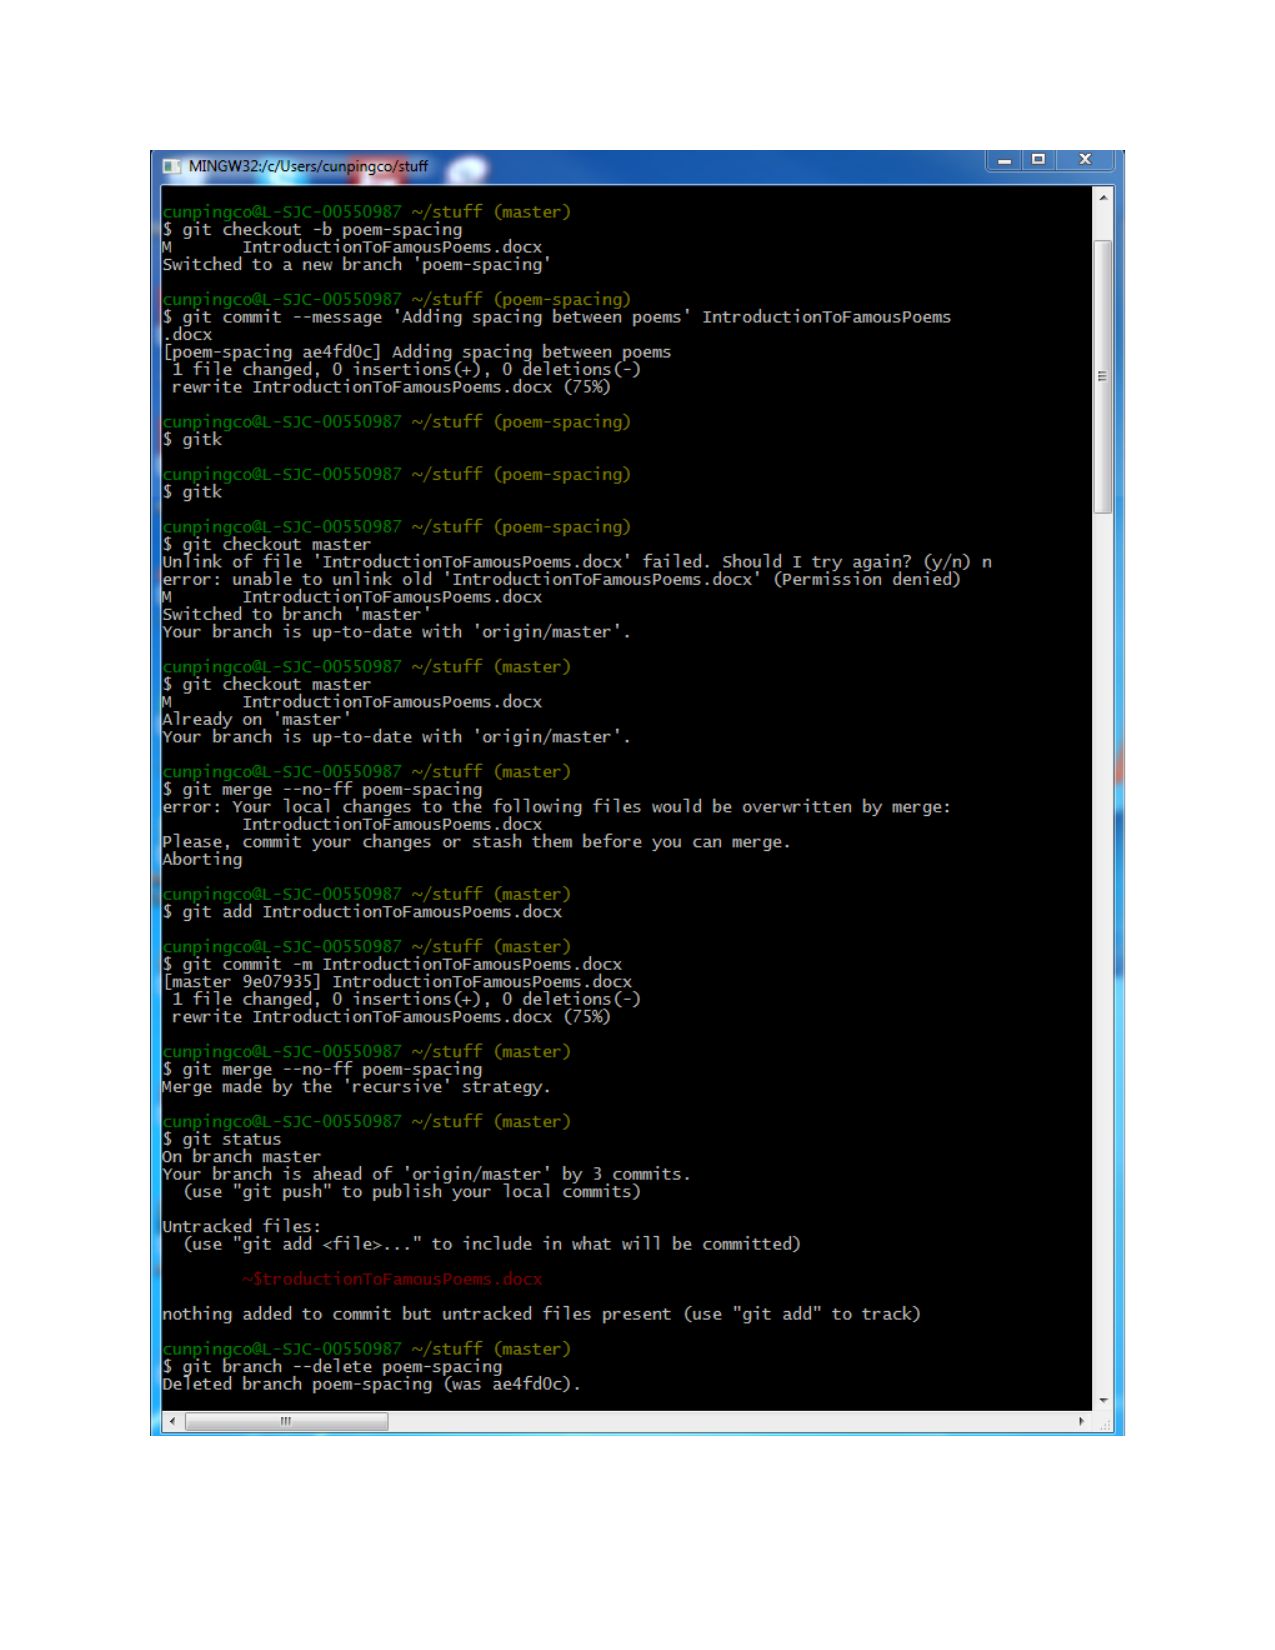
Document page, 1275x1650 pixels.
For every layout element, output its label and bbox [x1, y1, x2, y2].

picture [150, 150, 1125, 1436]
